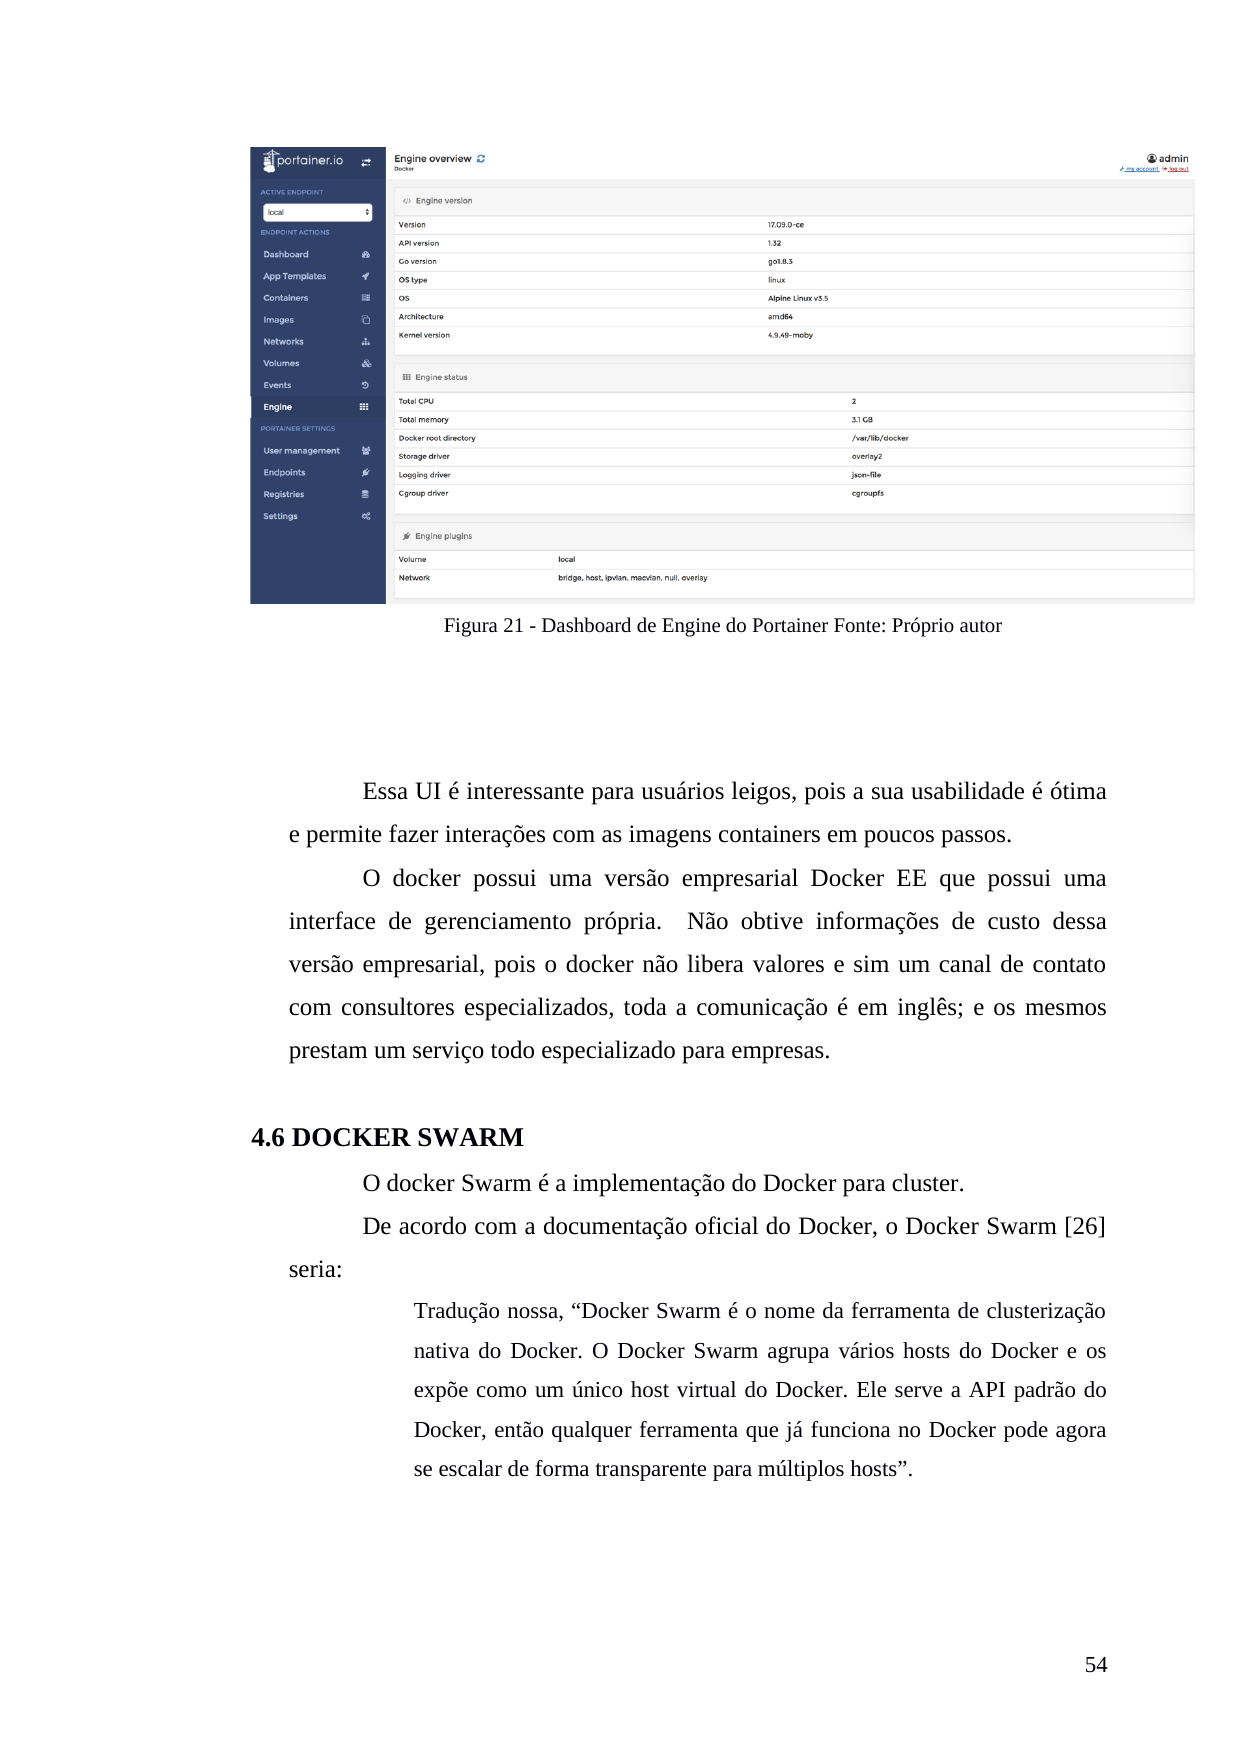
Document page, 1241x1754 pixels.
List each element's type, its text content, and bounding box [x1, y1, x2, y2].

text 4.6 DOCKER SWARM [177, 1121, 1107, 1152]
text O docker Swarm é a implementação do Docker para cluster. [288, 1168, 1107, 1197]
list Tradução nossa, “Docker Swarm é o nome da ferramenta de clusterização nativa do Docker. O Docker Swarm agrupa vários hosts do Docker e os expõe como um único host virtual do Docker. Ele serve a API padrão do Docker, então qualquer ferramenta que já funciona no Docker pode agora se escalar de forma transparente para múltiplos hosts”. [413, 1297, 1107, 1482]
text De acordo com a documentação oficial do Docker, o Docker Swarm [26] seria: [288, 1211, 1107, 1283]
picture [250, 147, 1196, 604]
text O docker possui uma versão empresarial Docker EE que possui uma interface de gerenciamento própria. Não obtive informações de custo dessa versão empresarial, pois o docker não libera valores e sim um canal de contato com consultores especializados, toda a comunicação é em inglês; e os mesmos prestam um serviço todo especializado para empresas. [288, 863, 1107, 1064]
text Essa UI é interessante para usuários leigos, pois a sua usabilidade é ótima e permite fazer interações com as imagens containers em poucos passos. [288, 776, 1107, 848]
